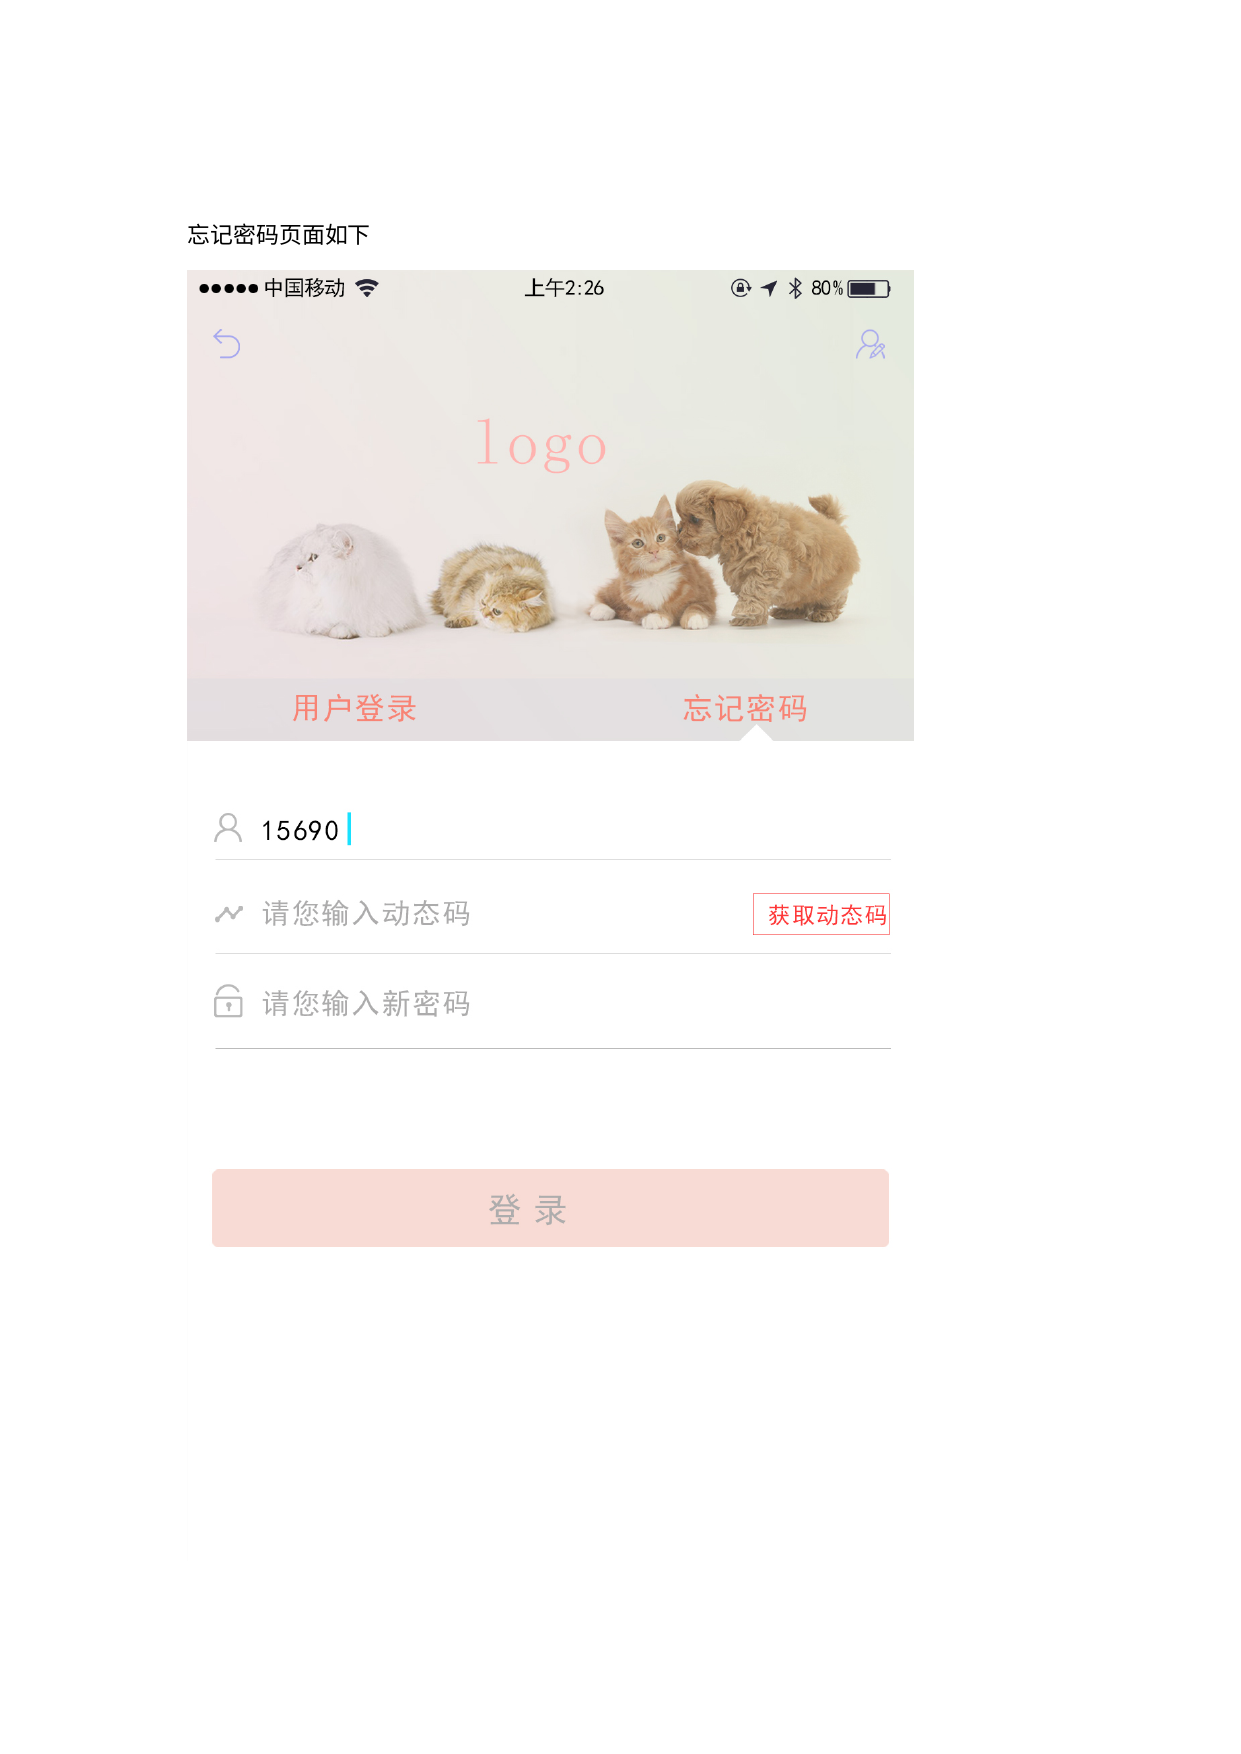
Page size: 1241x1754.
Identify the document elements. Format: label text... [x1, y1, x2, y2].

text 忘记密码页面如下 [187, 217, 1053, 250]
picture [187, 270, 914, 1561]
